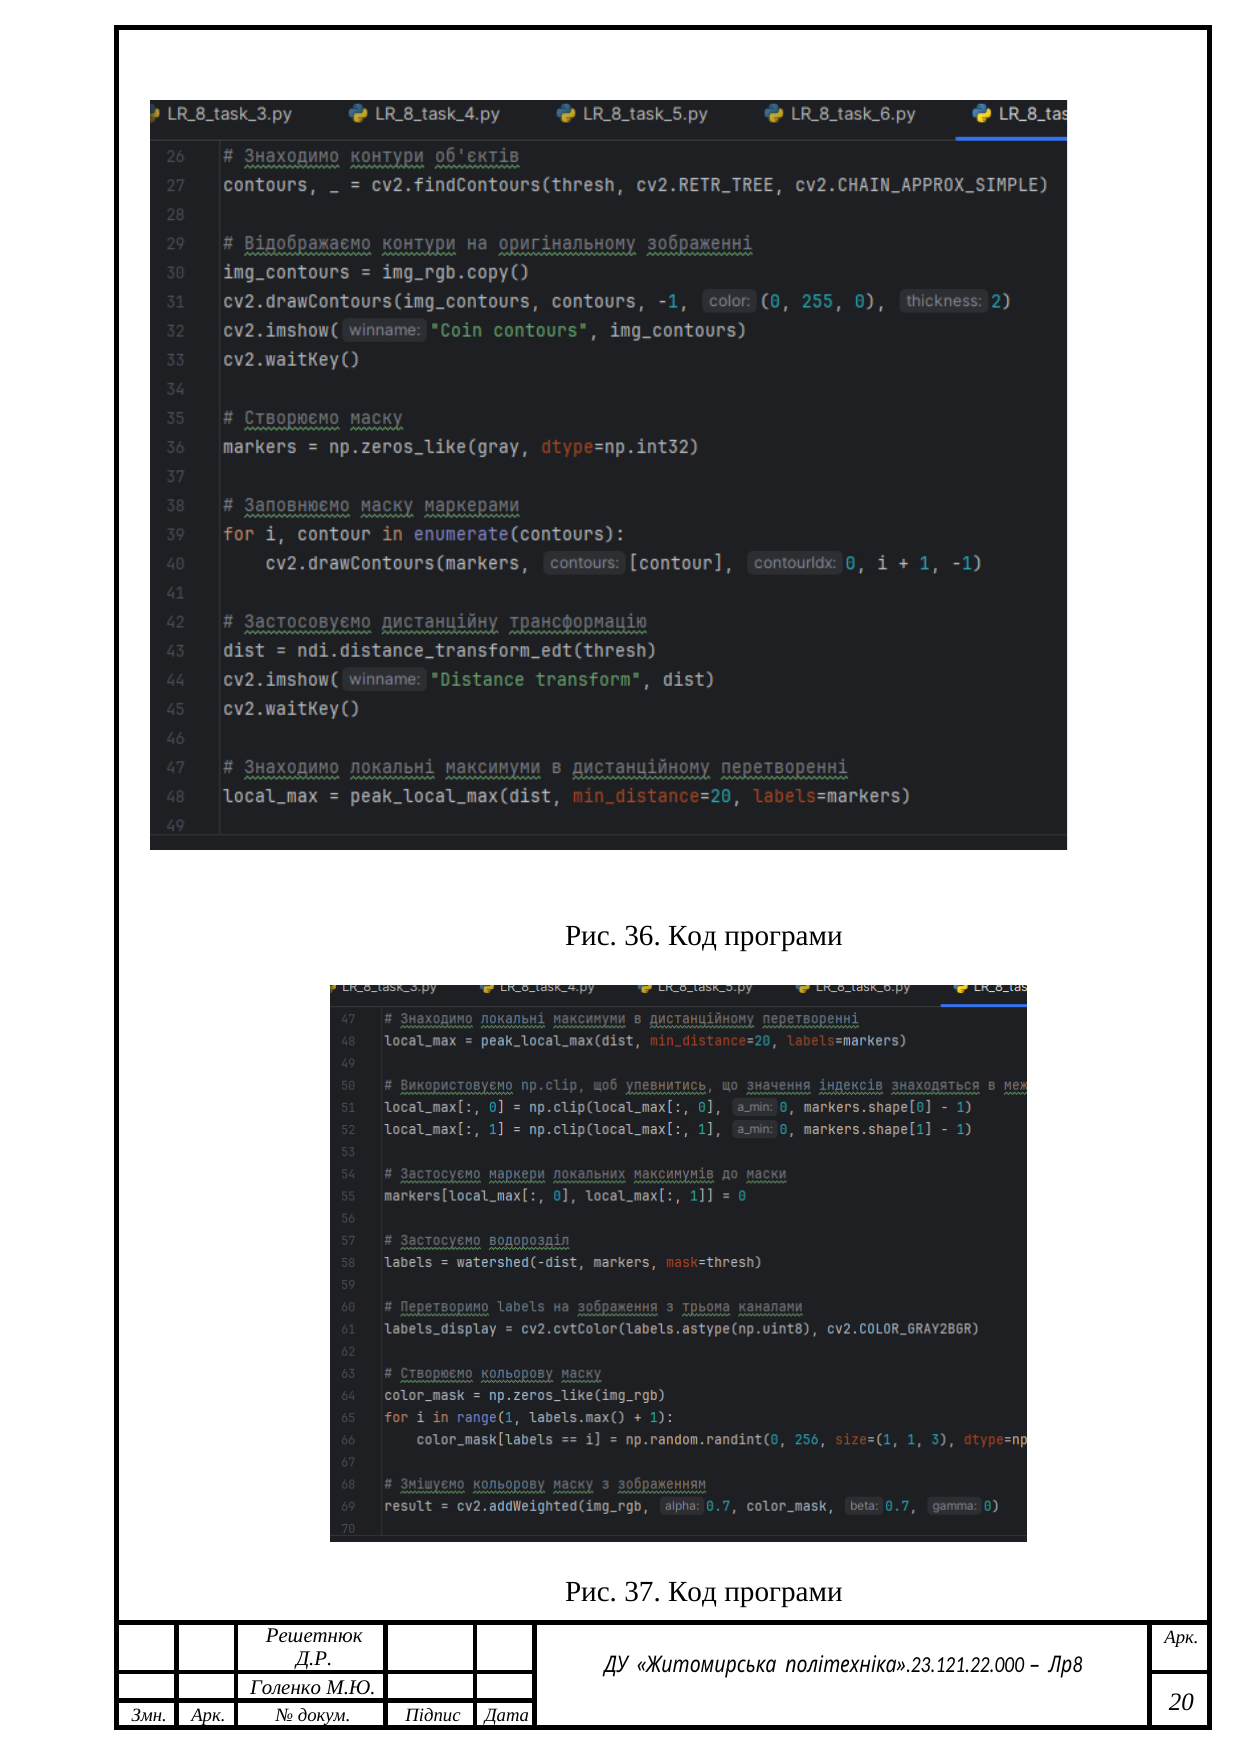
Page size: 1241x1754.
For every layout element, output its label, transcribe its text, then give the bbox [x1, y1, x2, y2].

table_cell Арк. [1152, 1625, 1207, 1670]
table_cell [388, 1625, 473, 1670]
table_cell Арк. [179, 1703, 234, 1725]
table_cell Підпис [388, 1703, 473, 1725]
table_cell Змн. [119, 1703, 174, 1725]
table_cell Дата [477, 1703, 532, 1725]
picture [150, 100, 1068, 850]
table_cell [179, 1674, 234, 1698]
picture [330, 985, 1027, 1542]
table_header Рис. 36. Код програми Рис. 37. Код програми [119, 30, 1207, 1620]
table_cell [179, 1625, 234, 1670]
table_cell Голенко М.Ю. [238, 1674, 383, 1698]
table_cell ДУ «Житомирська політехніка».23.121.22.000 – Лр8 [537, 1625, 1147, 1725]
table_cell [388, 1674, 473, 1698]
table_cell № докум. [238, 1703, 383, 1725]
table_cell [119, 1674, 174, 1698]
table_cell 20 [1152, 1674, 1207, 1725]
table_cell [477, 1625, 532, 1670]
table_cell [477, 1674, 532, 1698]
table_cell Решетнюк Д.Р. [238, 1625, 383, 1670]
table_cell [119, 1625, 174, 1670]
